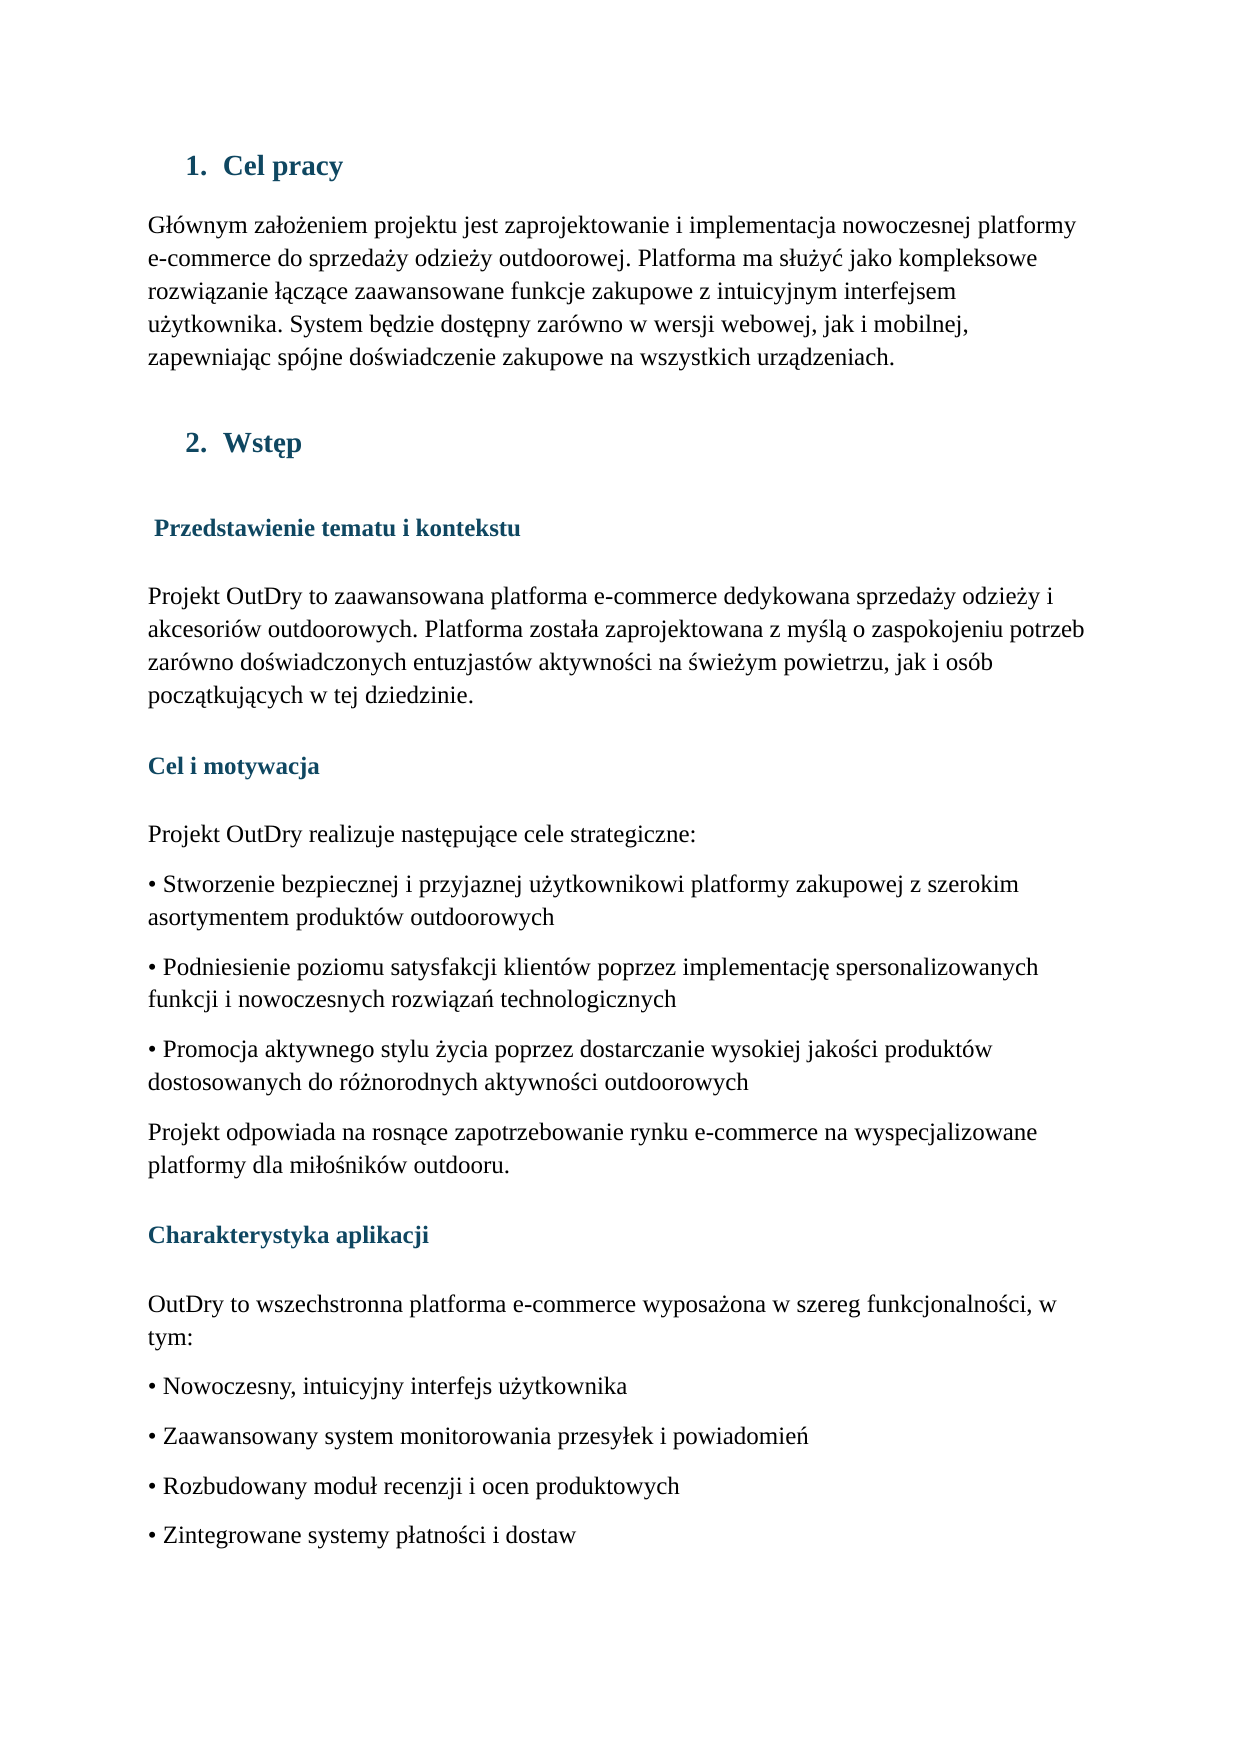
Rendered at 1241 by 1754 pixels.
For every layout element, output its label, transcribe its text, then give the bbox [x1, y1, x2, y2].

text • Stworzenie bezpiecznej i przyjaznej użytkownikowi platformy zakupowej z szerokim asortymentem produktów outdoorowych [148, 869, 1093, 931]
text Głównym założeniem projektu jest zaprojektowanie i implementacja nowoczesnej platformy e-commerce do sprzedaży odzieży outdoorowej. Platforma ma służyć jako kompleksowe rozwiązanie łączące zaawansowane funkcje zakupowe z intuicyjnym interfejsem użytkownika. System będzie dostępny zarówno w wersji webowej, jak i mobilnej, zapewniając spójne doświadczenie zakupowe na wszystkich urządzeniach. [148, 210, 1093, 371]
subtitle Wstęp [185, 426, 1093, 459]
text OutDry to wszechstronna platforma e-commerce wyposażona w szereg funkcjonalności, w tym: [148, 1289, 1093, 1350]
subtitle Cel i motywacja [148, 751, 1093, 780]
text • Podniesienie poziomu satysfakcji klientów poprzez implementację spersonalizowanych funkcji i nowoczesnych rozwiązań technologicznych [148, 952, 1093, 1013]
subtitle Charakterystyka aplikacji [148, 1221, 1093, 1249]
text • Rozbudowany moduł recenzji i ocen produktowych [148, 1471, 1093, 1499]
text Projekt OutDry realizuje następujące cele strategiczne: [148, 819, 1093, 848]
text Projekt odpowiada na rosnące zapotrzebowanie rynku e-commerce na wyspecjalizowane platformy dla miłośników outdooru. [148, 1117, 1093, 1179]
text • Promocja aktywnego stylu życia poprzez dostarczanie wysokiej jakości produktów dostosowanych do różnorodnych aktywności outdoorowych [148, 1034, 1093, 1096]
subtitle Cel pracy [185, 148, 1093, 181]
text Projekt OutDry to zaawansowana platforma e-commerce dedykowana sprzedaży odzieży i akcesoriów outdoorowych. Platforma została zaprojektowana z myślą o zaspokojeniu potrzeb zarówno doświadczonych entuzjastów aktywności na świeżym powietrzu, jak i osób początkujących w tej dziedzinie. [148, 581, 1093, 709]
text • Zaawansowany system monitorowania przesyłek i powiadomień [148, 1421, 1093, 1450]
text • Nowoczesny, intuicyjny interfejs użytkownika [148, 1371, 1093, 1400]
text • Zintegrowane systemy płatności i dostaw [148, 1520, 1093, 1549]
subtitle Przedstawienie tematu i kontekstu [148, 513, 1093, 542]
